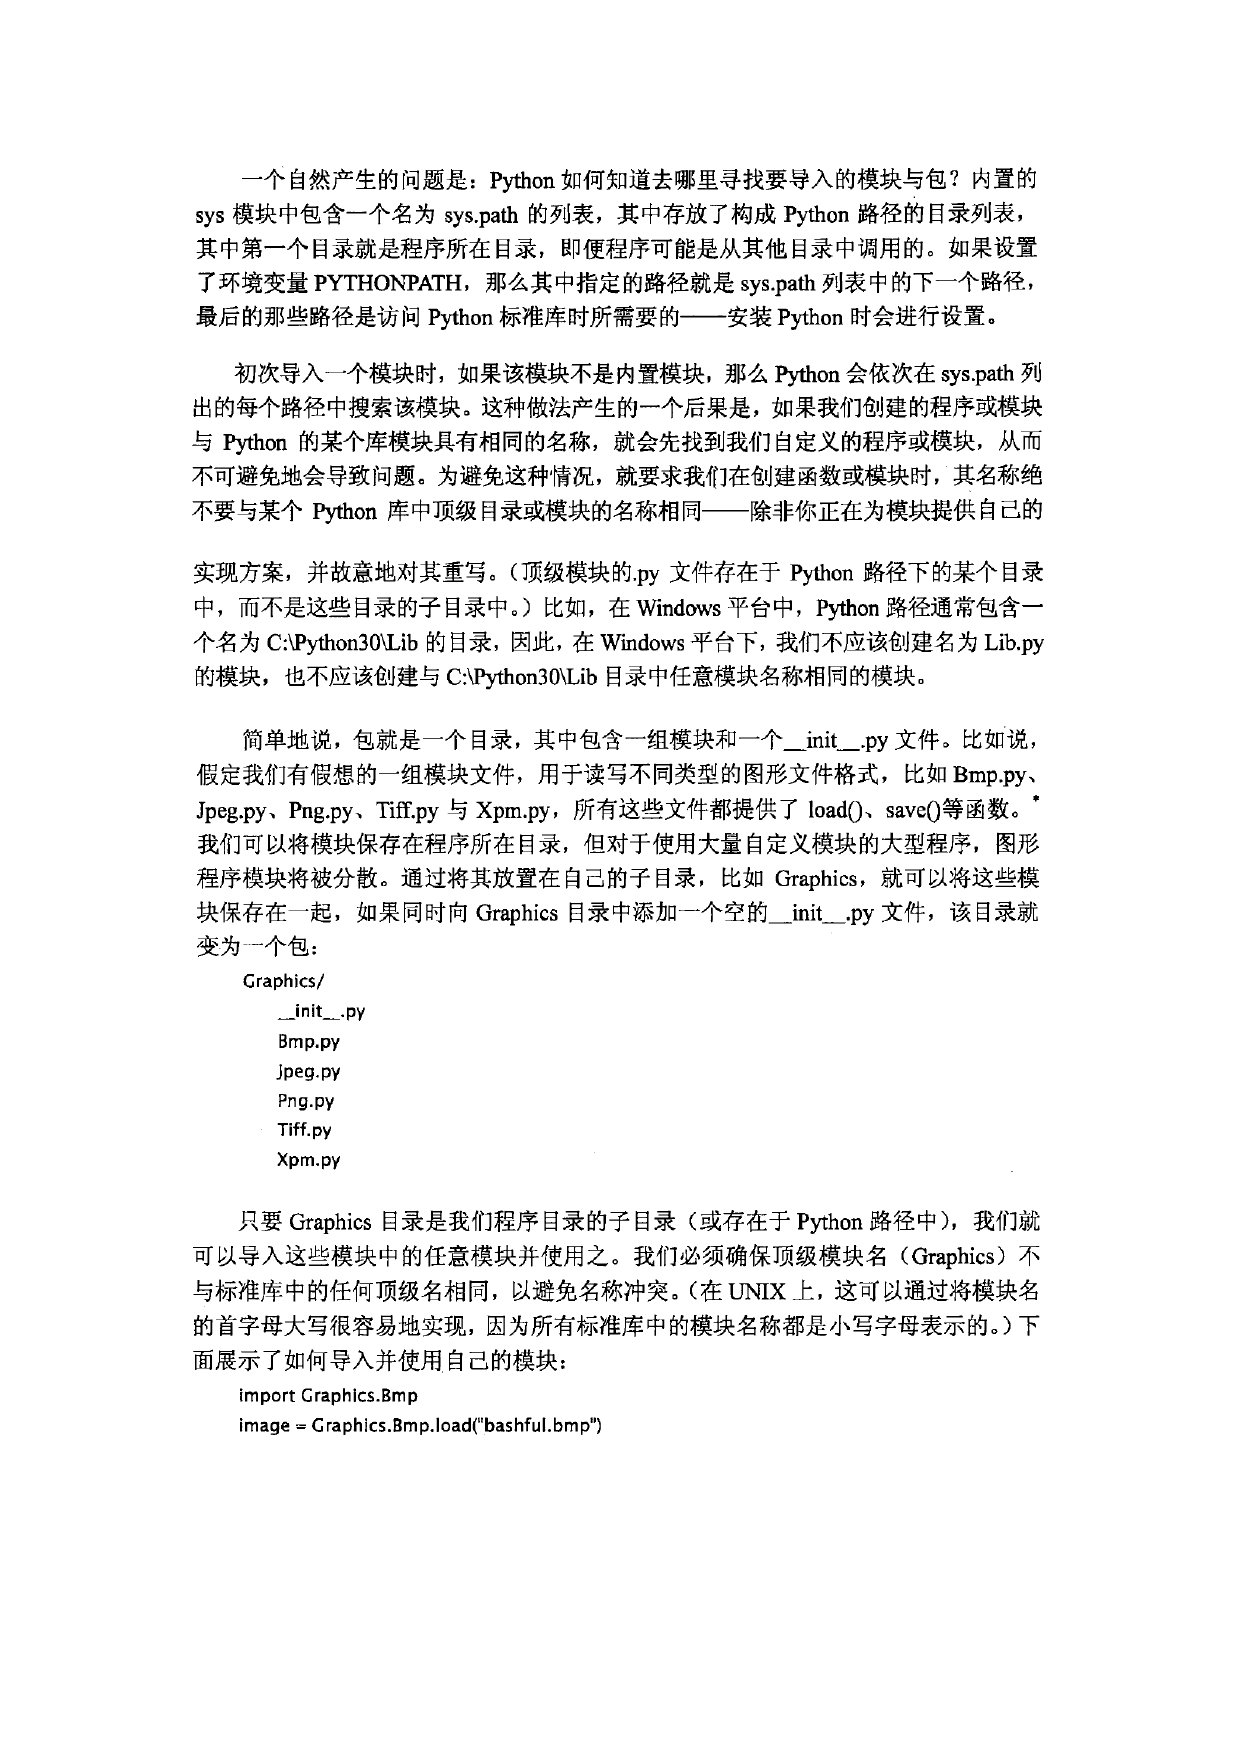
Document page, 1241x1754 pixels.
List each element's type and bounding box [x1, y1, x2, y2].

picture [187, 357, 1052, 531]
picture [187, 552, 1052, 693]
picture [187, 714, 1052, 1176]
picture [187, 162, 1053, 334]
picture [187, 1202, 1052, 1444]
